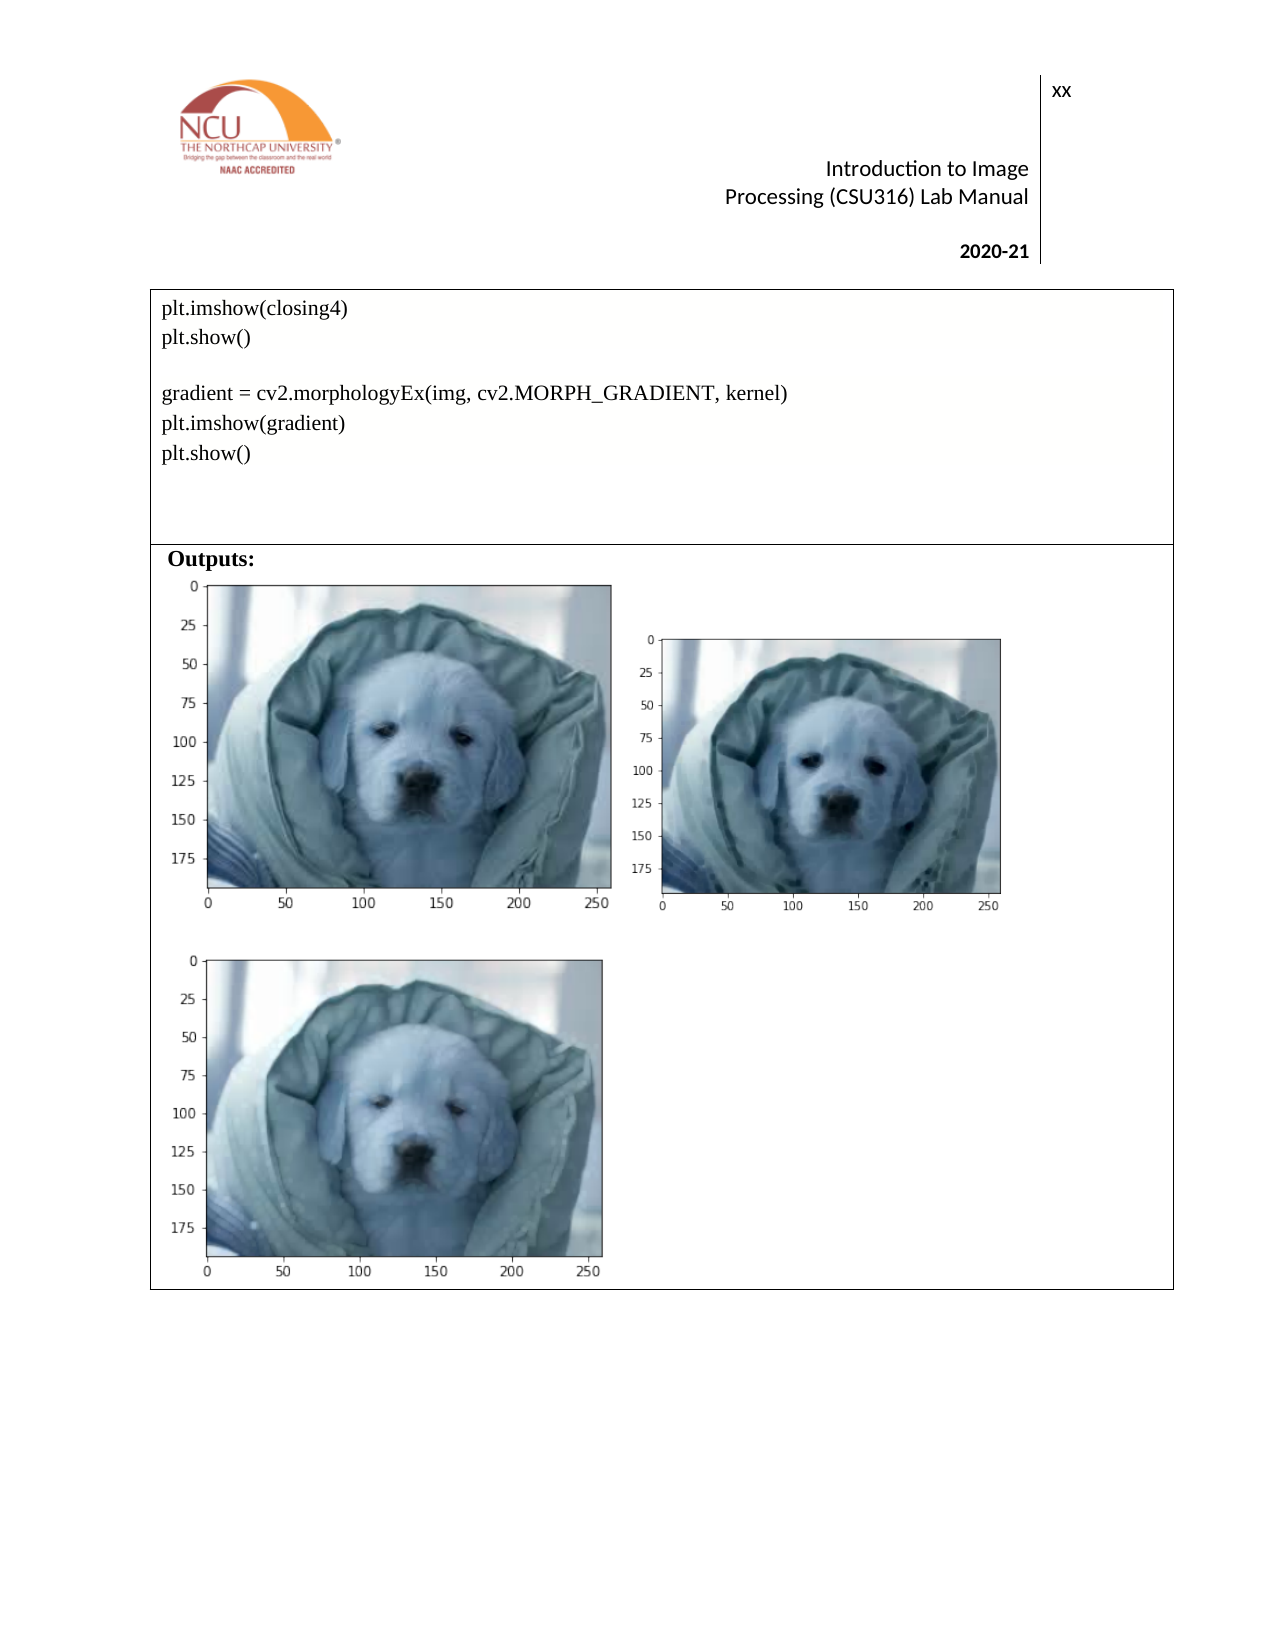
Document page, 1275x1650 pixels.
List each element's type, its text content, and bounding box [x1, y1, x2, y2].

picture [177, 75, 342, 177]
picture [623, 627, 1007, 921]
picture [161, 946, 610, 1289]
table_cell Outputs: [151, 545, 1173, 1289]
picture [161, 571, 618, 921]
